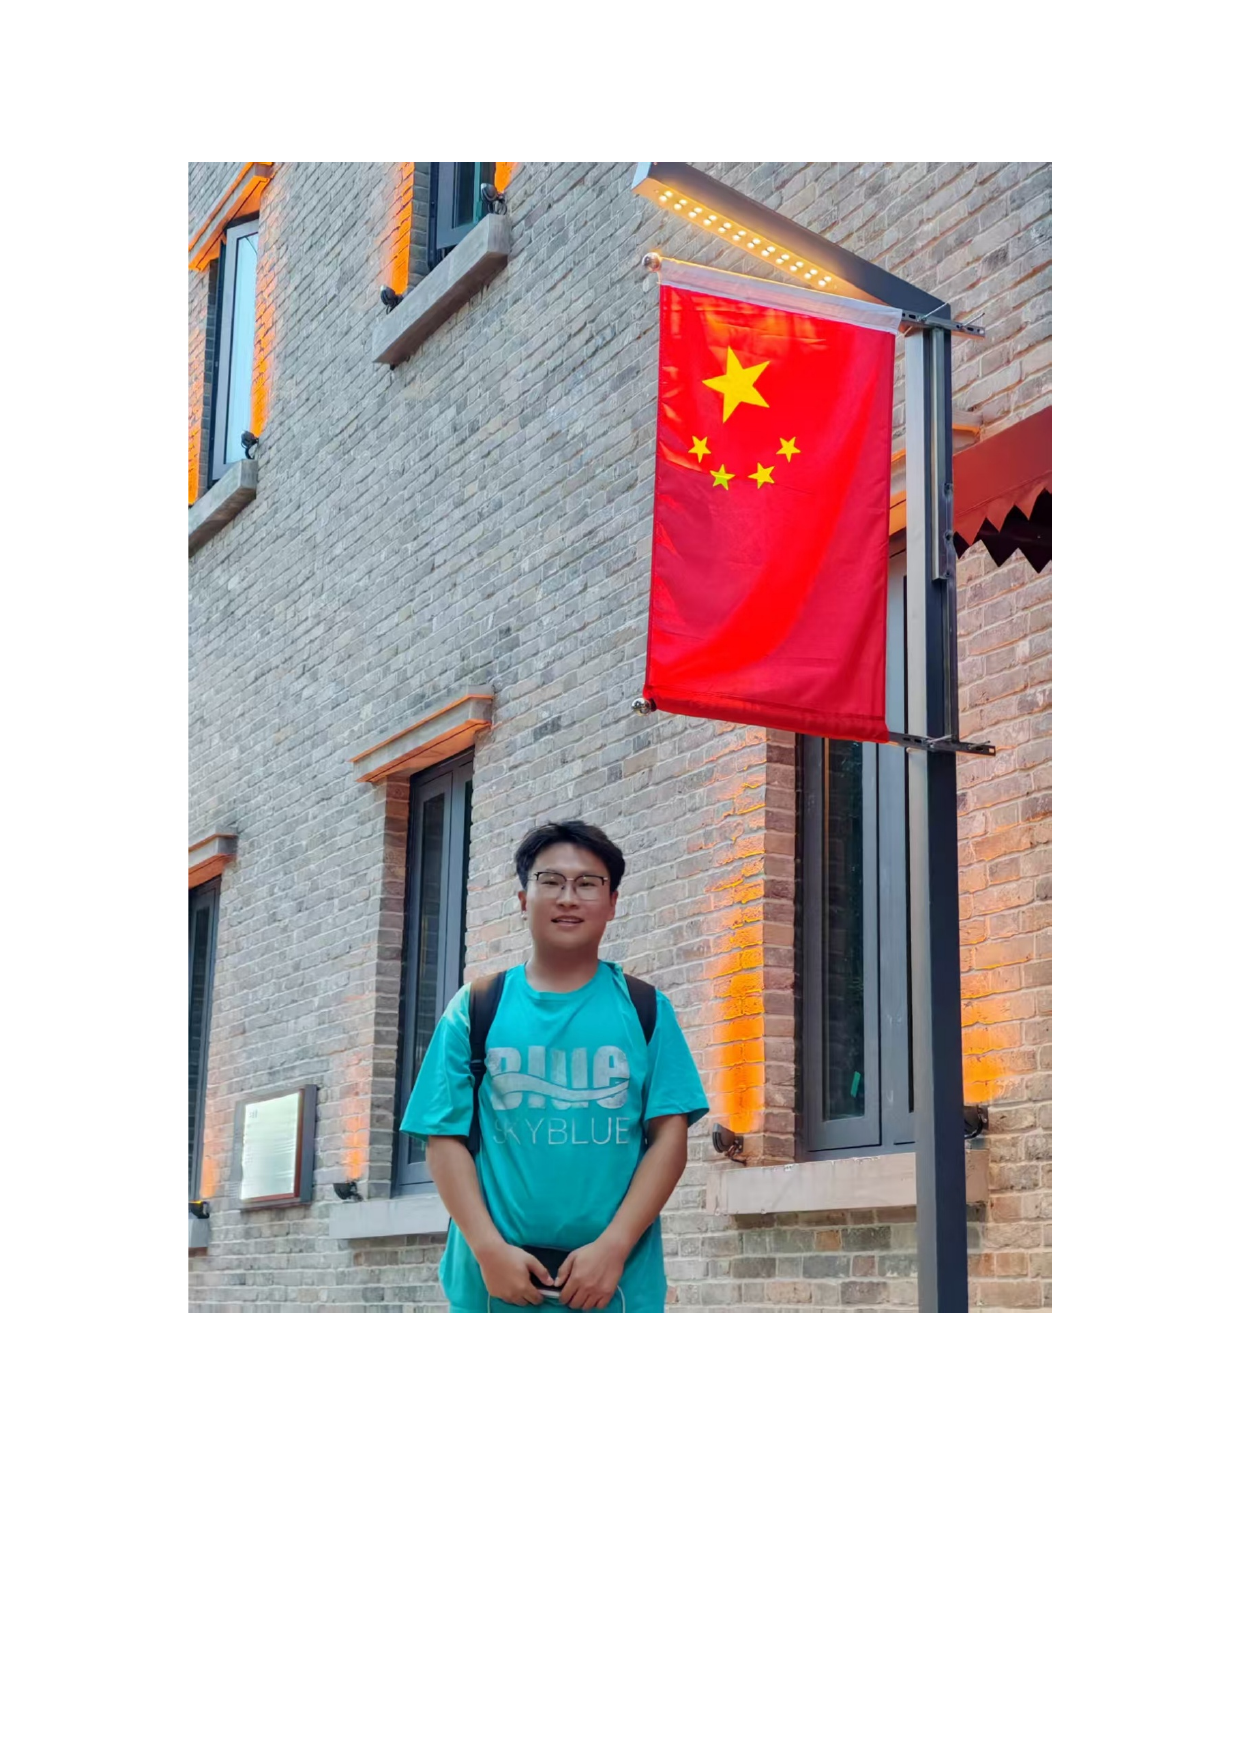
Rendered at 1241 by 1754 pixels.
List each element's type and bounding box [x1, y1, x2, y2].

picture [188, 162, 1052, 1313]
